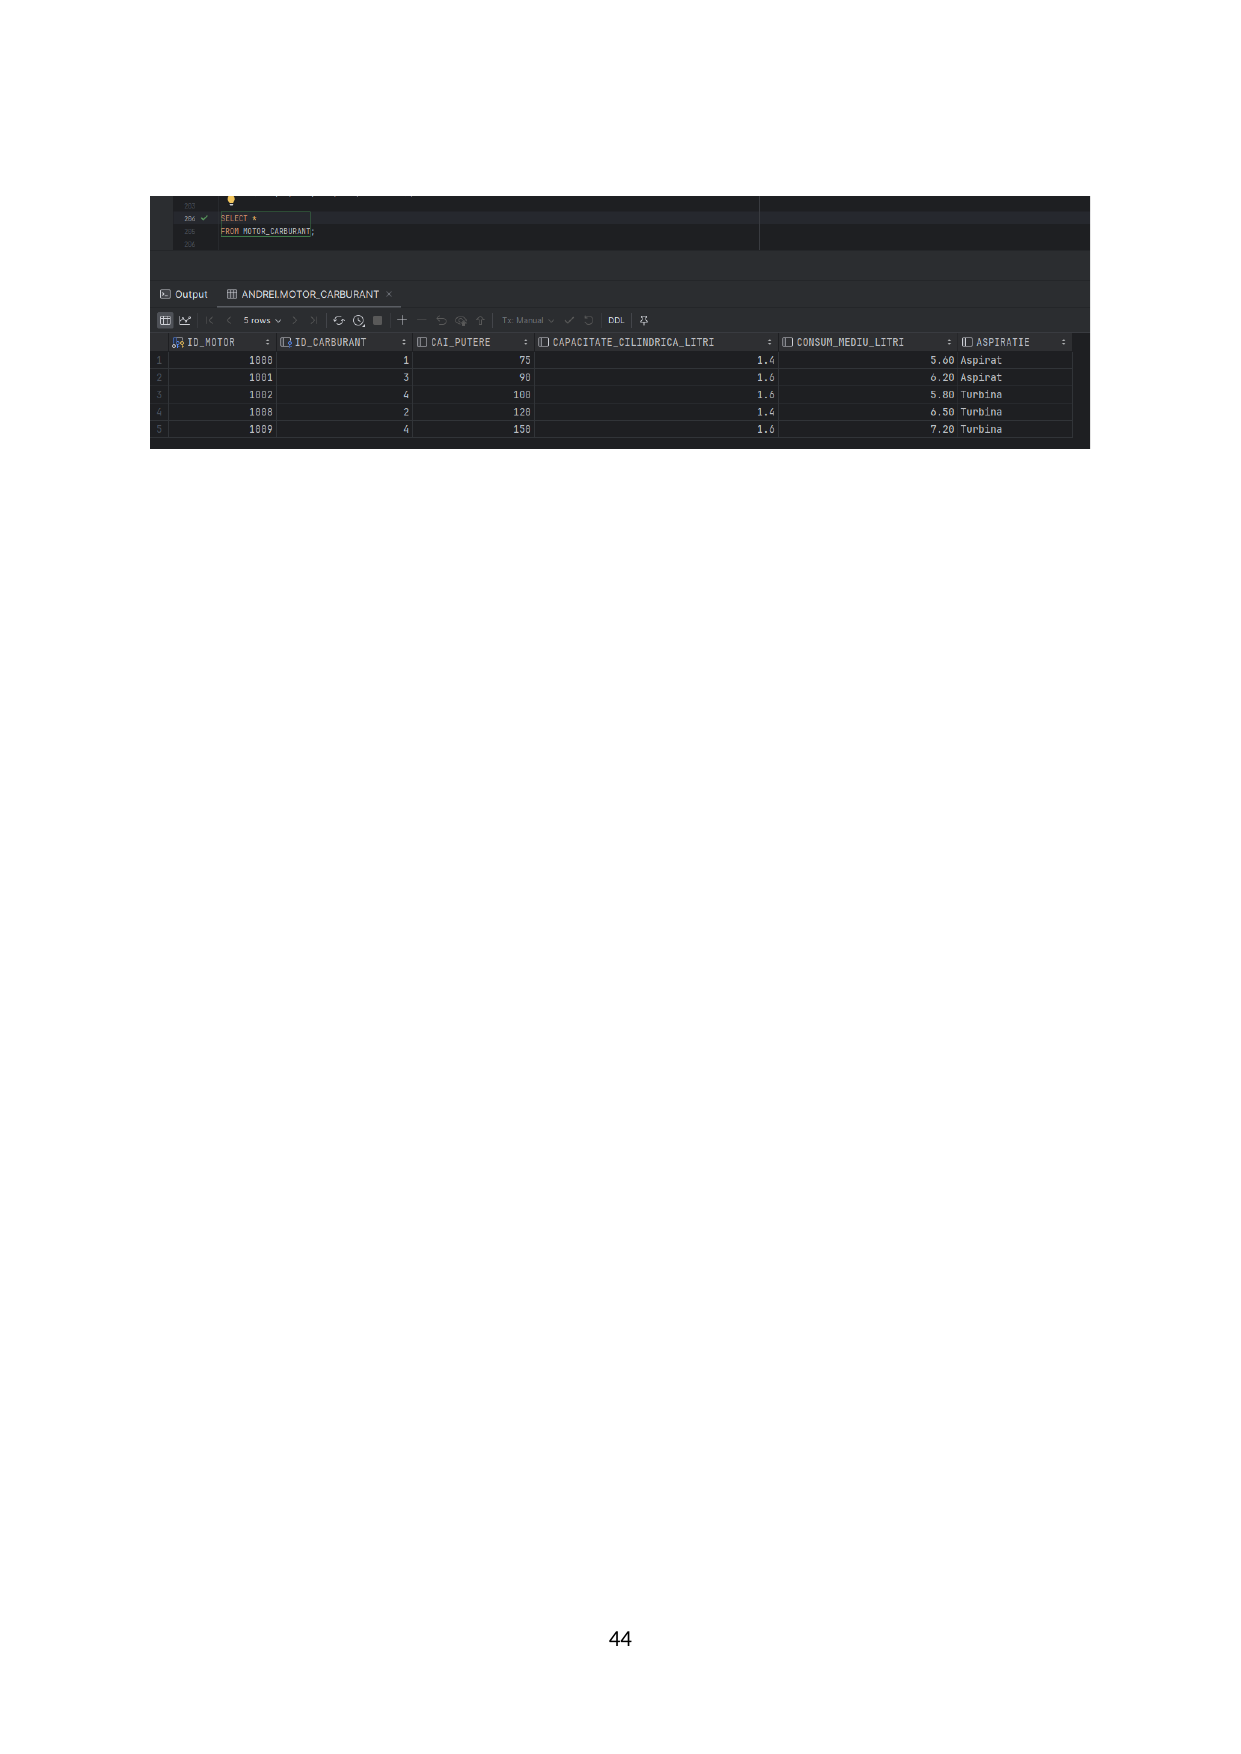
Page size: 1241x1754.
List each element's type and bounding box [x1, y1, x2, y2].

picture [150, 196, 1091, 449]
